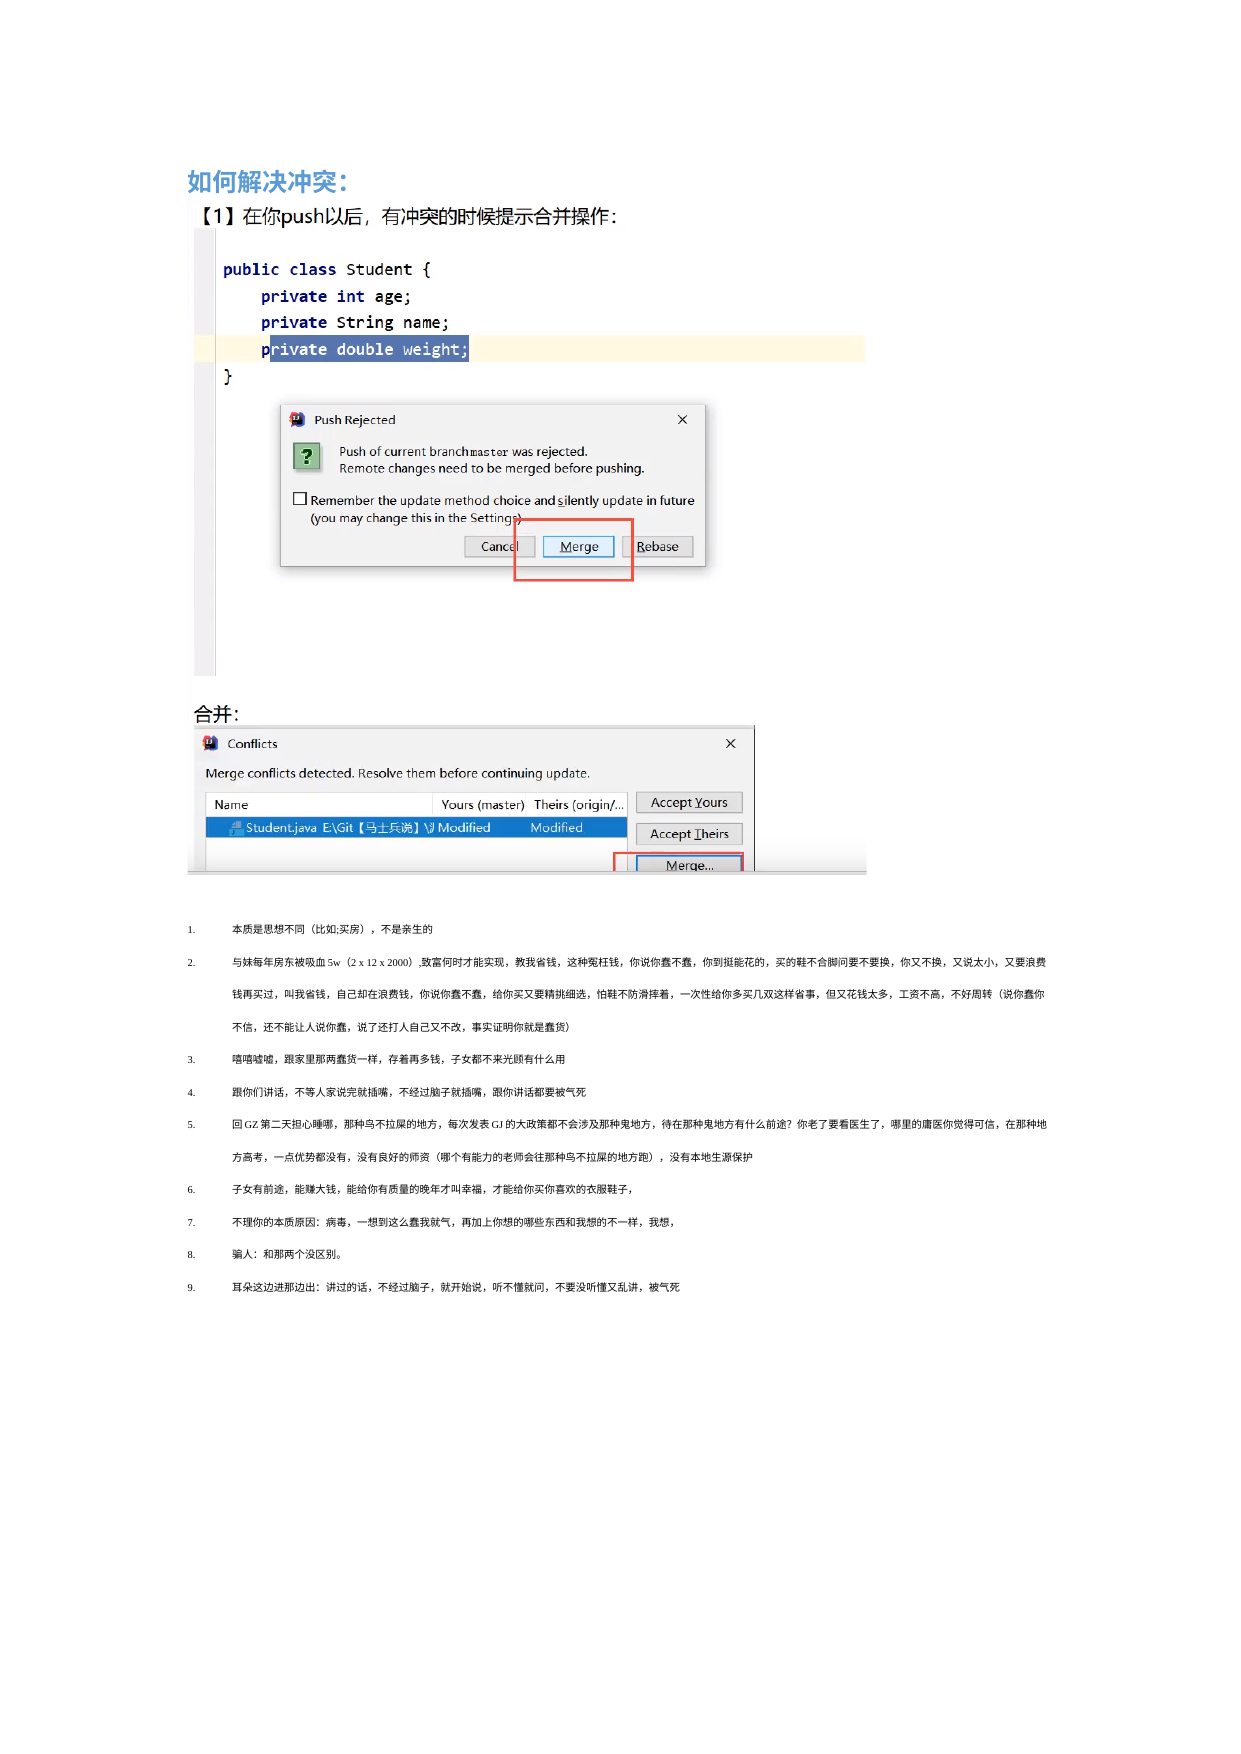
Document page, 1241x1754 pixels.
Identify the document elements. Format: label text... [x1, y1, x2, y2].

list 骗人：和那两个没区别。 [187, 1238, 1053, 1271]
picture [187, 198, 867, 875]
list 不理你的本质原因：病毒，一想到这么蠢我就气，再加上你想的哪些东西和我想的不一样，我想， [187, 1206, 1053, 1238]
list 嘻嘻嘘嘘，跟家里那两蠢货一样，存着再多钱，子女都不来光顾有什么用 [187, 1043, 1053, 1076]
list 跟你们讲话，不等人家说完就插嘴，不经过脑子就插嘴，跟你讲话都要被气死 [187, 1076, 1053, 1108]
subtitle 如何解决冲突： [187, 162, 1053, 198]
list 耳朵这边进那边出：讲过的话，不经过脑子，就开始说，听不懂就问，不要没听懂又乱讲，被气死 [187, 1271, 1053, 1303]
list 本质是思想不同（比如;买房），不是亲生的 [187, 913, 1053, 946]
list 与妹每年房东被吸血5w（2 x 12 x 2000）,致富何时才能实现，教我省钱，这种冤枉钱，你说你蠢不蠢，你到挺能花的，买的鞋不合脚问要不要换，你又不换，又说太小，又要浪费钱再买过，叫我省钱，自己却在浪费钱，你说你蠢不蠢，给你买又要精挑细选，怕鞋不防滑摔着，一次性给你多买几双这样省事，但又花钱太多，工资不高，不好周转（说你蠢你不信，还不能让人说你蠢，说了还打人自己又不改，事实证明你就是蠢货） [187, 946, 1053, 1043]
list 回GZ第二天担心睡哪，那种鸟不拉屎的地方，每次发表GJ的大政策都不会涉及那种鬼地方，待在那种鬼地方有什么前途？你老了要看医生了，哪里的庸医你觉得可信，在那种地方高考，一点优势都没有，没有良好的师资（哪个有能力的老师会往那种鸟不拉屎的地方跑），没有本地生源保护 [187, 1108, 1053, 1173]
list 子女有前途，能赚大钱，能给你有质量的晚年才叫幸福，才能给你买你喜欢的衣服鞋子， [187, 1173, 1053, 1206]
